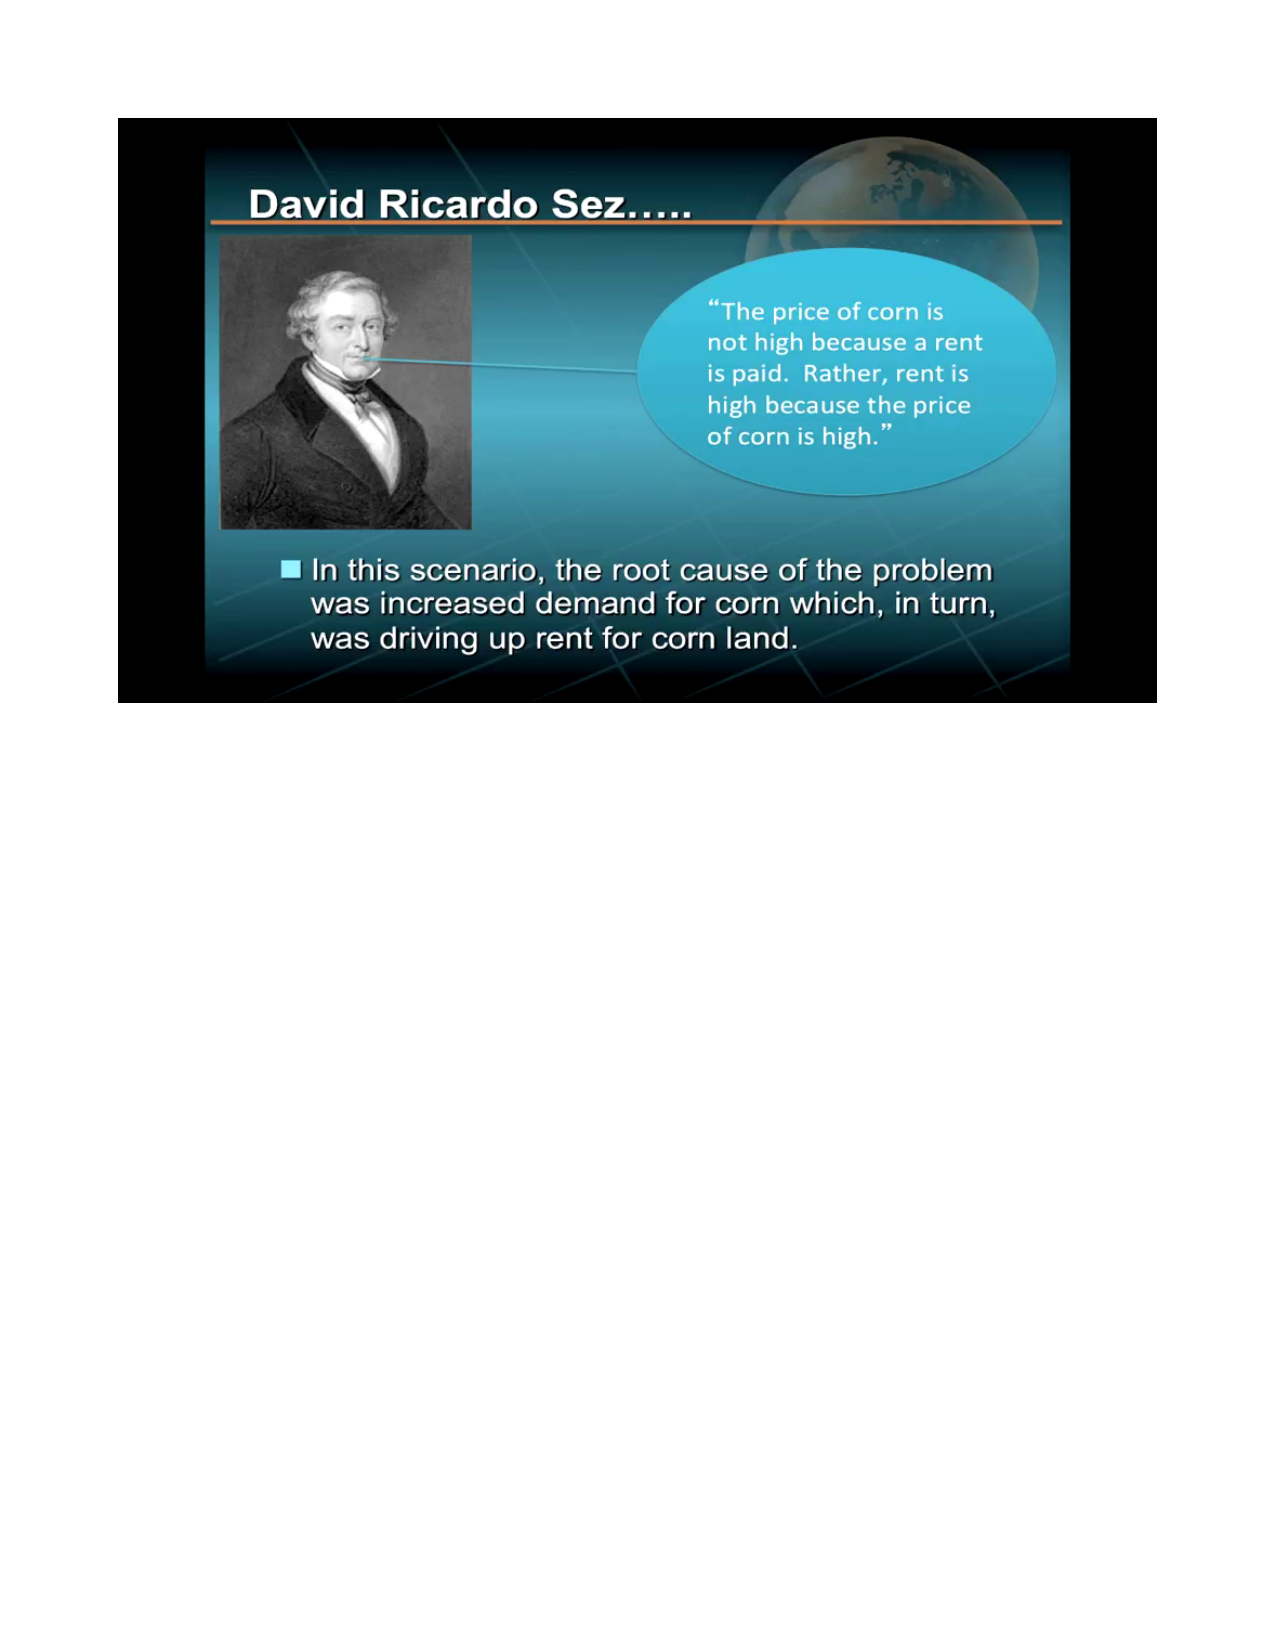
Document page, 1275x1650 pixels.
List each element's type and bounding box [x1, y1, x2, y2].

picture [118, 118, 1157, 703]
